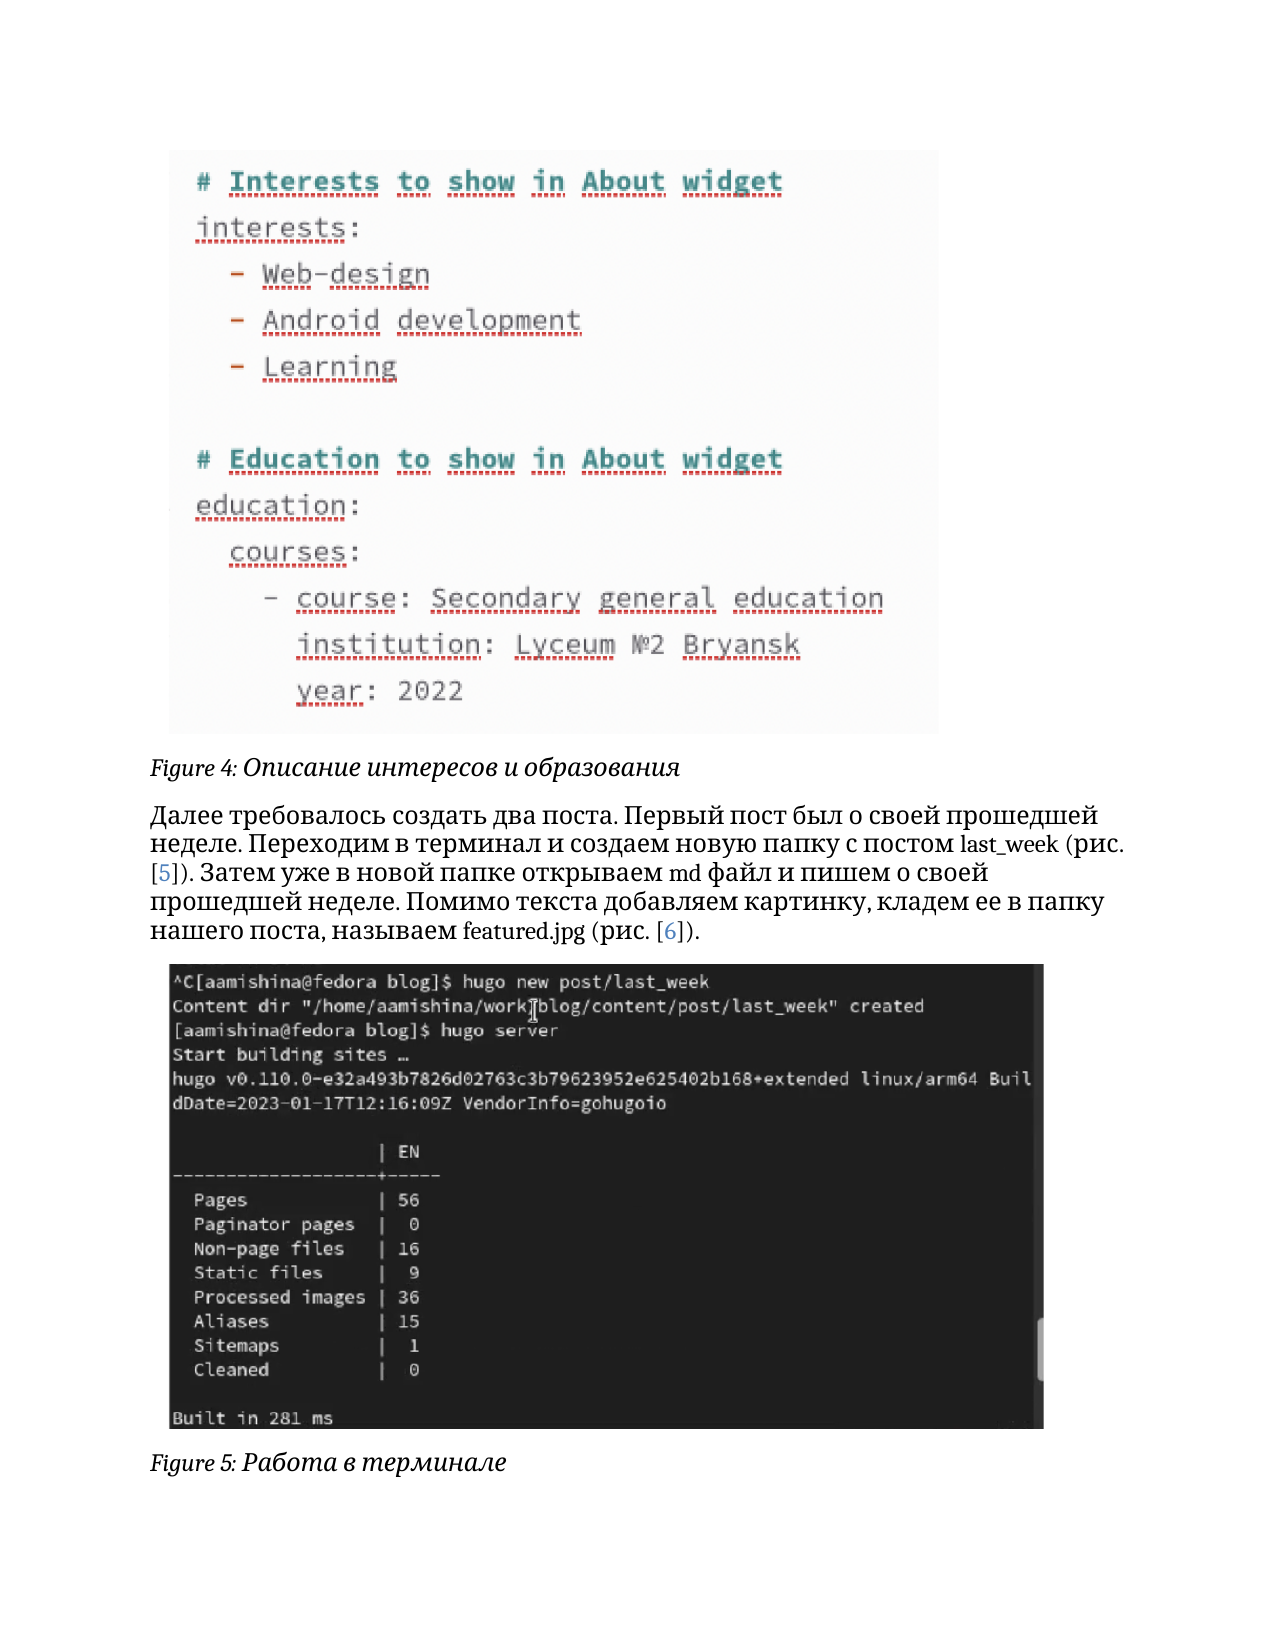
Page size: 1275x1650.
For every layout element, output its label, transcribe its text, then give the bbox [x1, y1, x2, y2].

text Figure 5: Работа в терминале [150, 1449, 1125, 1478]
picture [168, 964, 1044, 1429]
picture [168, 150, 939, 734]
text Далее требовалось создать два поста. Первый пост был о своей прошедшей неделе. Переходим в терминал и создаем новую папку с постом last_week (рис. [5]). Затем уже в новой папке открываем md файл и пишем о своей прошедшей неделе. Помимо текста добавляем картинку, кладем ее в папку нашего поста, называем featured.jpg (рис. [6]). [150, 802, 1125, 945]
text Figure 4: Описание интересов и образования [150, 754, 1125, 783]
